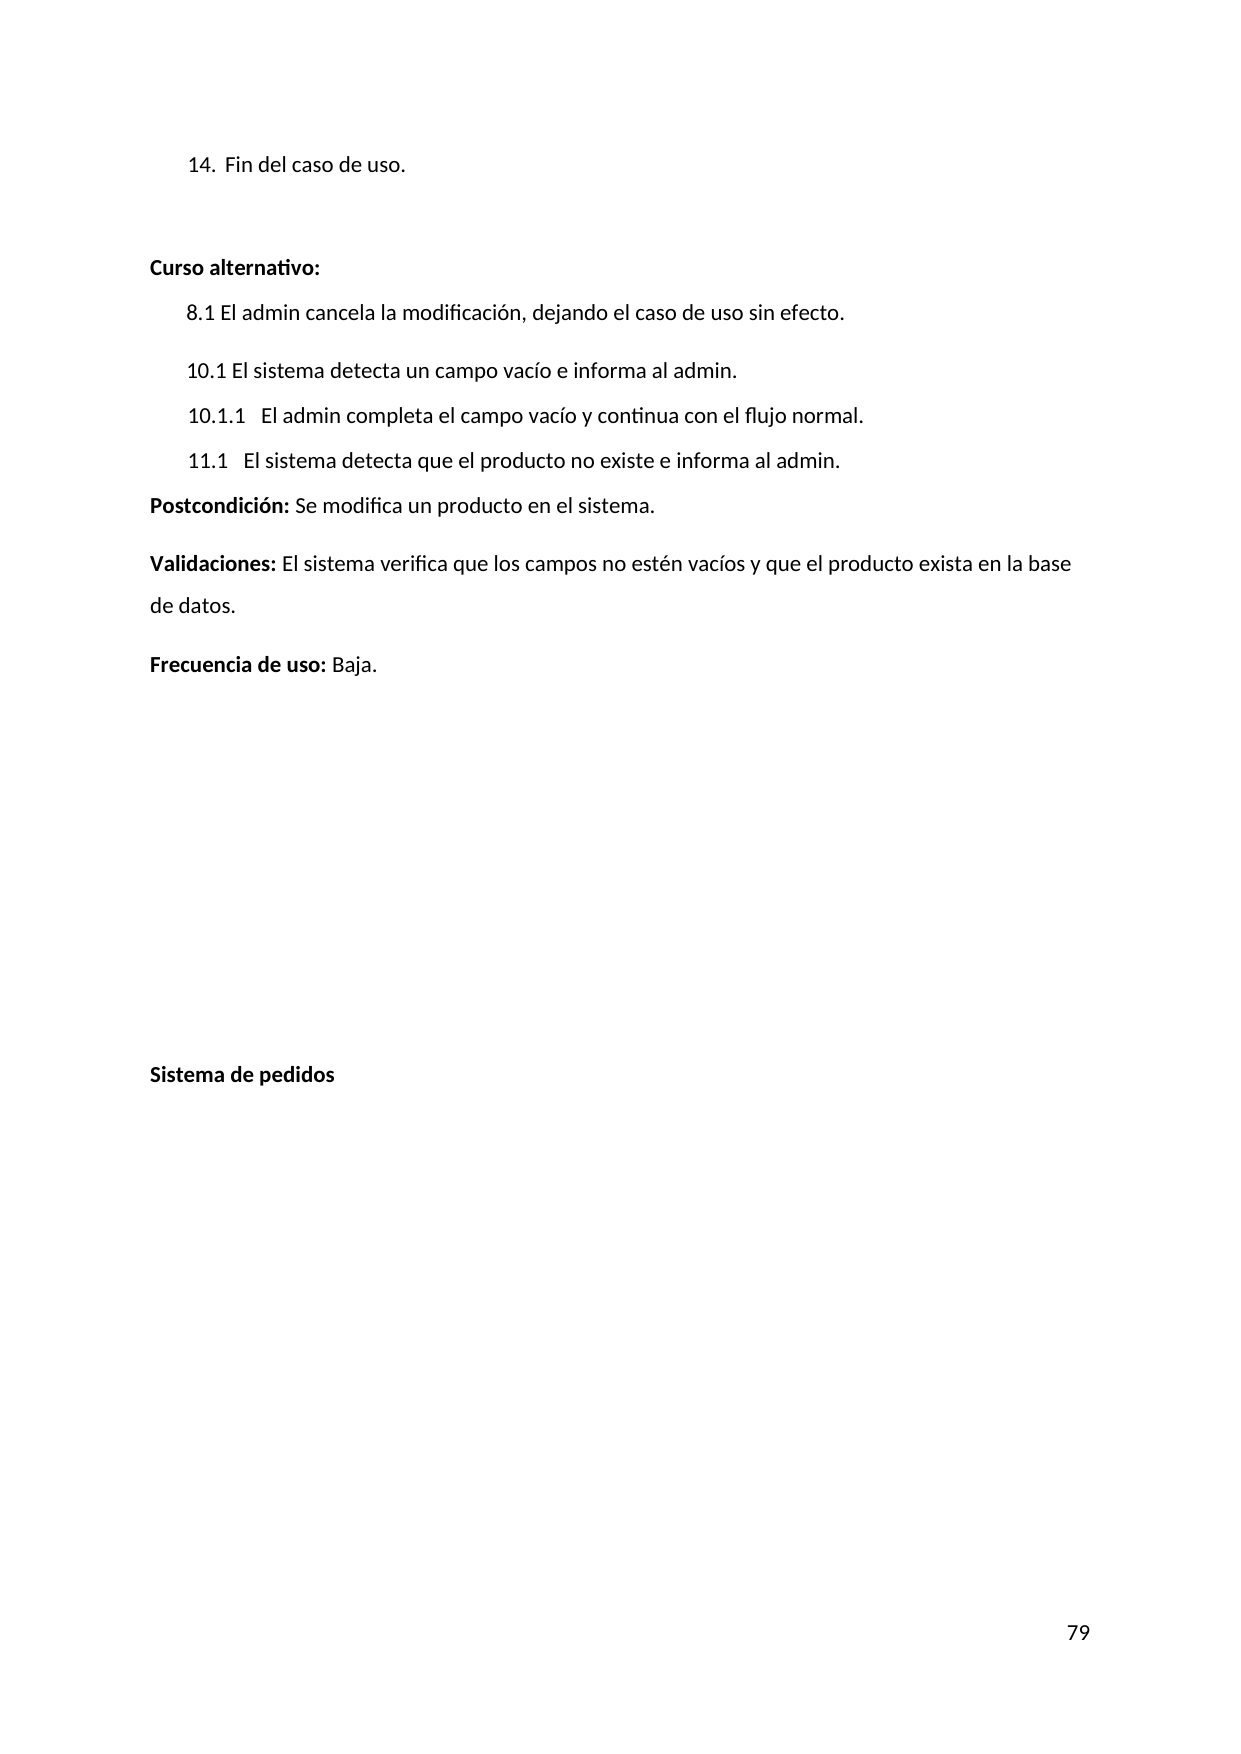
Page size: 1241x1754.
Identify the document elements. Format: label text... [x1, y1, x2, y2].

text Sistema de pedidos [150, 1061, 1090, 1088]
text Frecuencia de uso: Baja. [150, 650, 1090, 678]
text 10.1 El sistema detecta un campo vacío e informa al admin. [150, 357, 1090, 385]
text Validaciones: El sistema verifica que los campos no estén vacíos y que el producto exista en la base de datos. [150, 549, 1090, 619]
text Postcondición: Se modifica un producto en el sistema. [150, 491, 1090, 519]
text 10.1.1 El admin completa el campo vacío y continua con el flujo normal. [187, 401, 1090, 429]
text 11.1 El sistema detecta que el producto no existe e informa al admin. [150, 446, 1090, 474]
text Curso alternativo: [150, 253, 1090, 281]
text 8.1 El admin cancela la modificación, dejando el caso de uso sin efecto. [150, 298, 1090, 326]
list Fin del caso de uso. [187, 150, 1090, 178]
